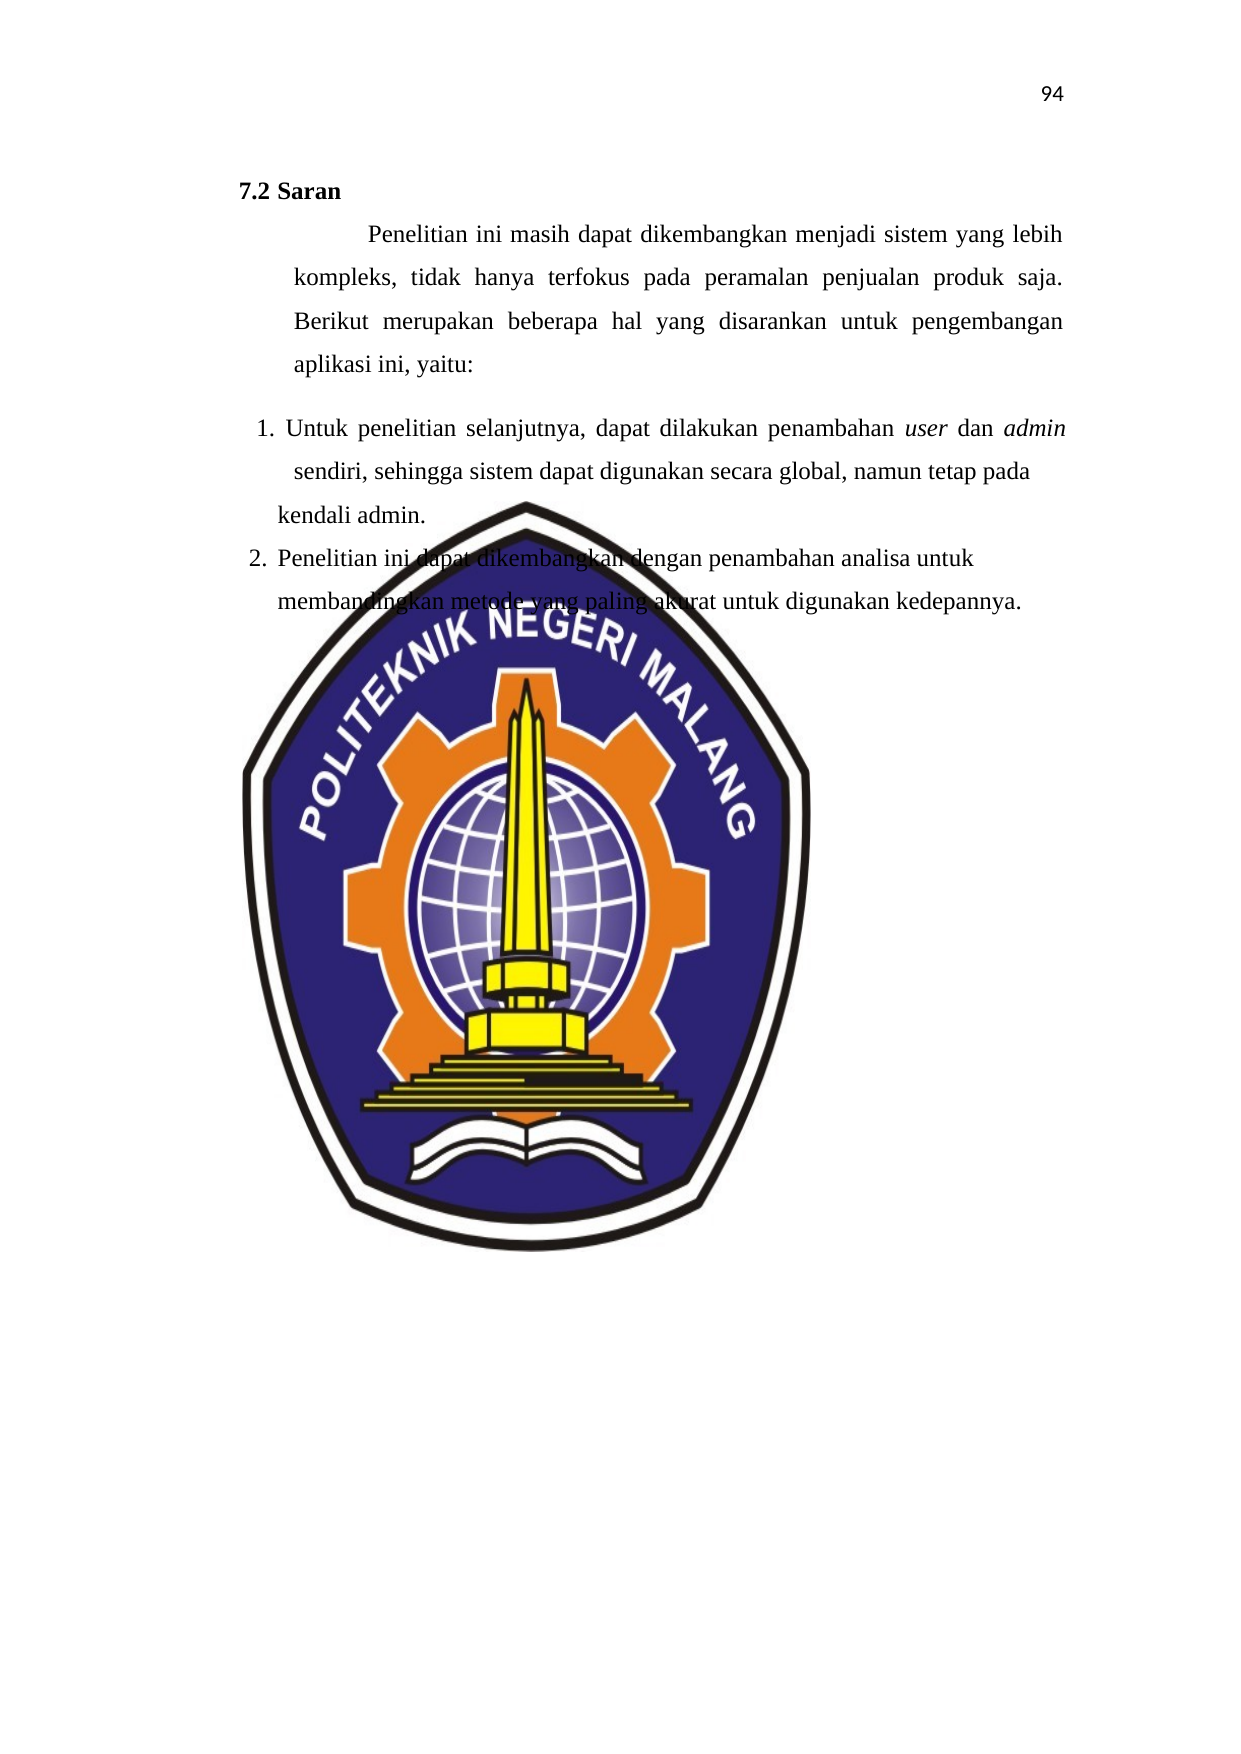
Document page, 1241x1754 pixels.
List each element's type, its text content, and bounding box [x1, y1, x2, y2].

text Penelitian ini masih dapat dikembangkan menjadi sistem yang lebih kompleks, tidak hanya terfokus pada peramalan penjualan produk saja. Berikut merupakan beberapa hal yang disarankan untuk pengembangan aplikasi ini, yaitu: [294, 219, 1063, 378]
subtitle 7.2 Saran [239, 176, 1068, 205]
picture [242, 501, 811, 1252]
text 1. Untuk penelitian selanjutnya, dapat dilakukan penambahan user dan admin sendiri, sehingga sistem dapat digunakan secara global, namun tetap pada [256, 413, 1068, 485]
